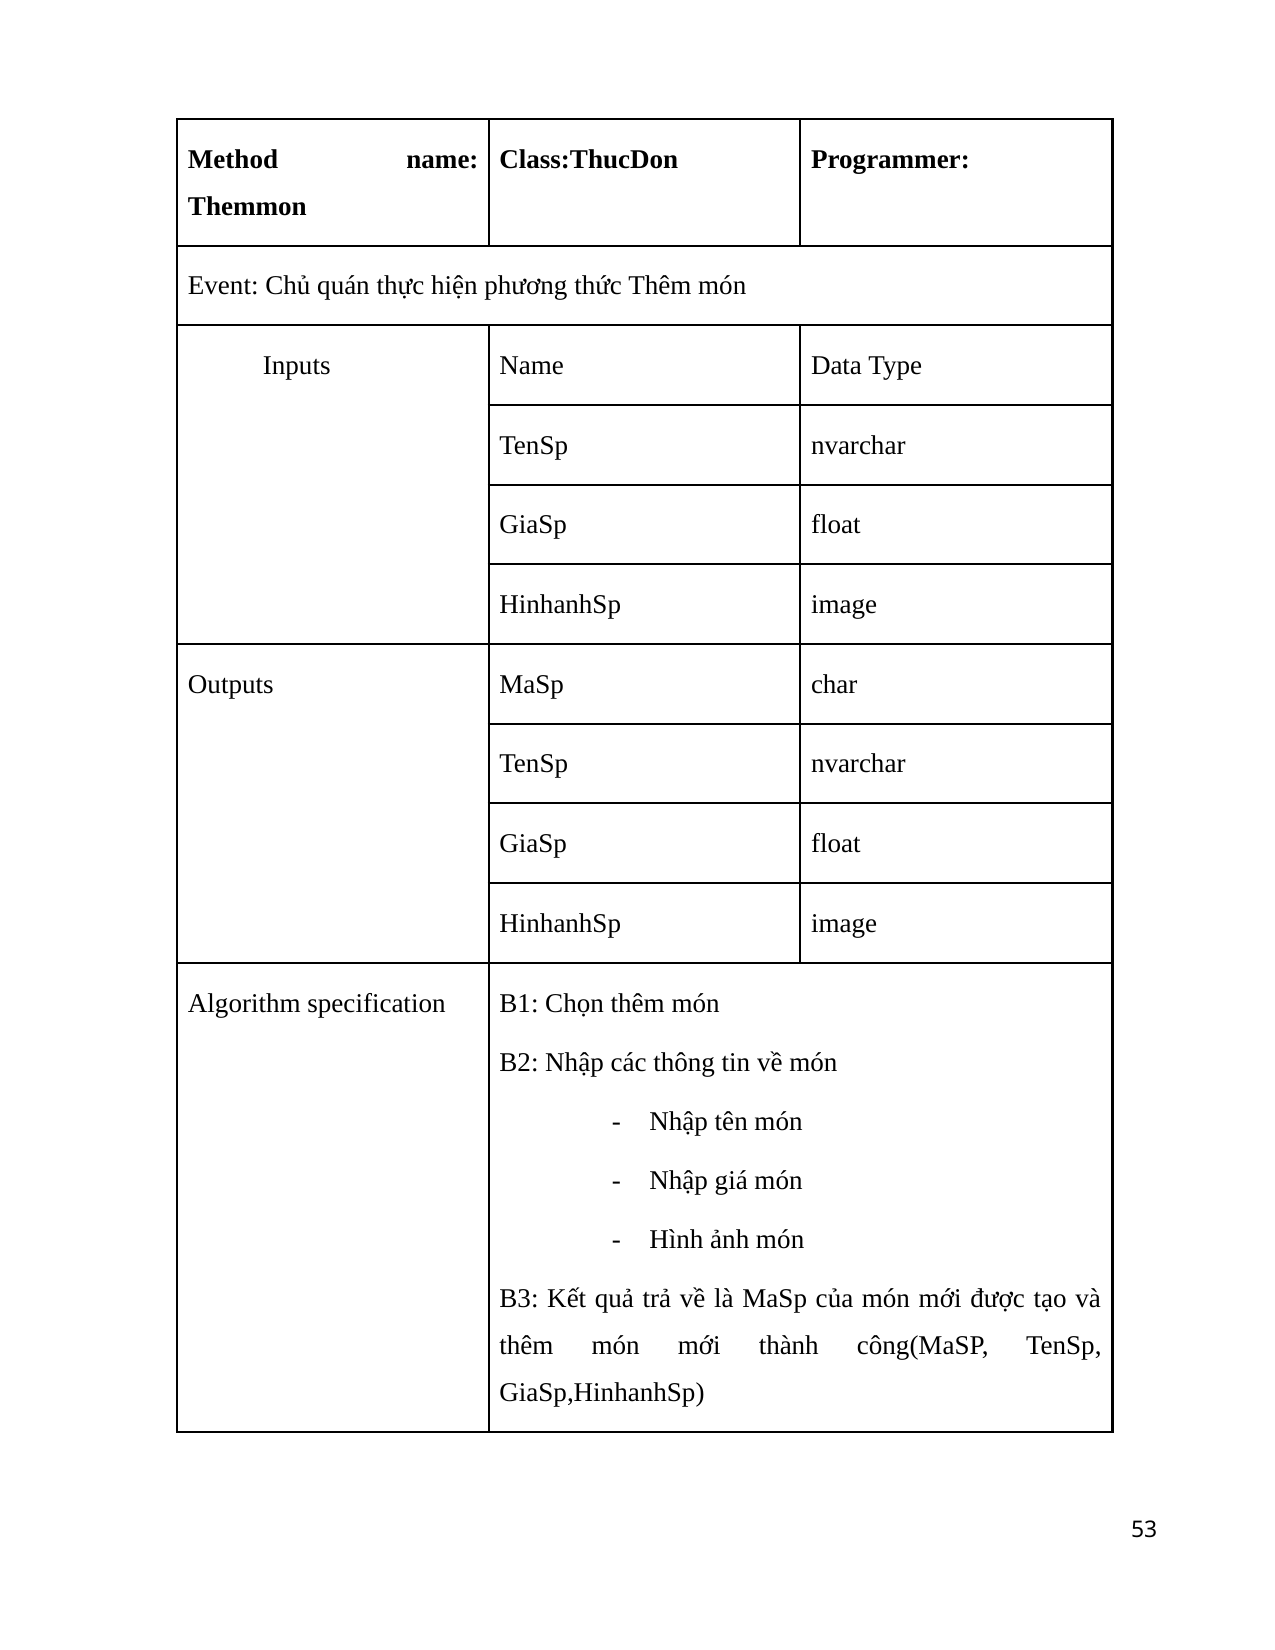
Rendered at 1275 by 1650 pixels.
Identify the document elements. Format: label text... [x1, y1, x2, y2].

table_cell image [801, 884, 1111, 962]
table_cell float [801, 804, 1111, 882]
table_cell Inputs [178, 326, 488, 643]
table_cell Event: Chủ quán thực hiện phương thức Thêm món [178, 247, 1111, 324]
table_cell TenSp [490, 725, 799, 802]
table_cell HinhanhSp [490, 884, 799, 962]
table_cell HinhanhSp [490, 565, 799, 643]
table_cell GiaSp [490, 804, 799, 882]
table_cell MaSp [490, 645, 799, 723]
table_cell nvarchar [801, 725, 1111, 802]
table_cell Outputs [178, 645, 488, 962]
table_header Class:ThucDon [490, 120, 799, 244]
table_cell B1: Chọn thêm món B2: Nhập các thông tin về món Nhập tên món Nhập giá món Hình ảnh món B3: Kết quả trả về là MaSp của món mới được tạo và thêm món mới thành công(MaSP, TenSp, GiaSp,HinhanhSp) [490, 964, 1111, 1431]
table_cell TenSp [490, 406, 799, 483]
table_cell Data Type [801, 326, 1111, 404]
table_cell char [801, 645, 1111, 723]
table_cell nvarchar [801, 406, 1111, 483]
table_header Method name: Themmon [178, 120, 488, 244]
table_header Programmer: [801, 120, 1111, 244]
table_cell image [801, 565, 1111, 643]
table_cell float [801, 486, 1111, 563]
table_cell Algorithm specification [178, 964, 488, 1431]
table_cell GiaSp [490, 486, 799, 563]
table_cell Name [490, 326, 799, 404]
